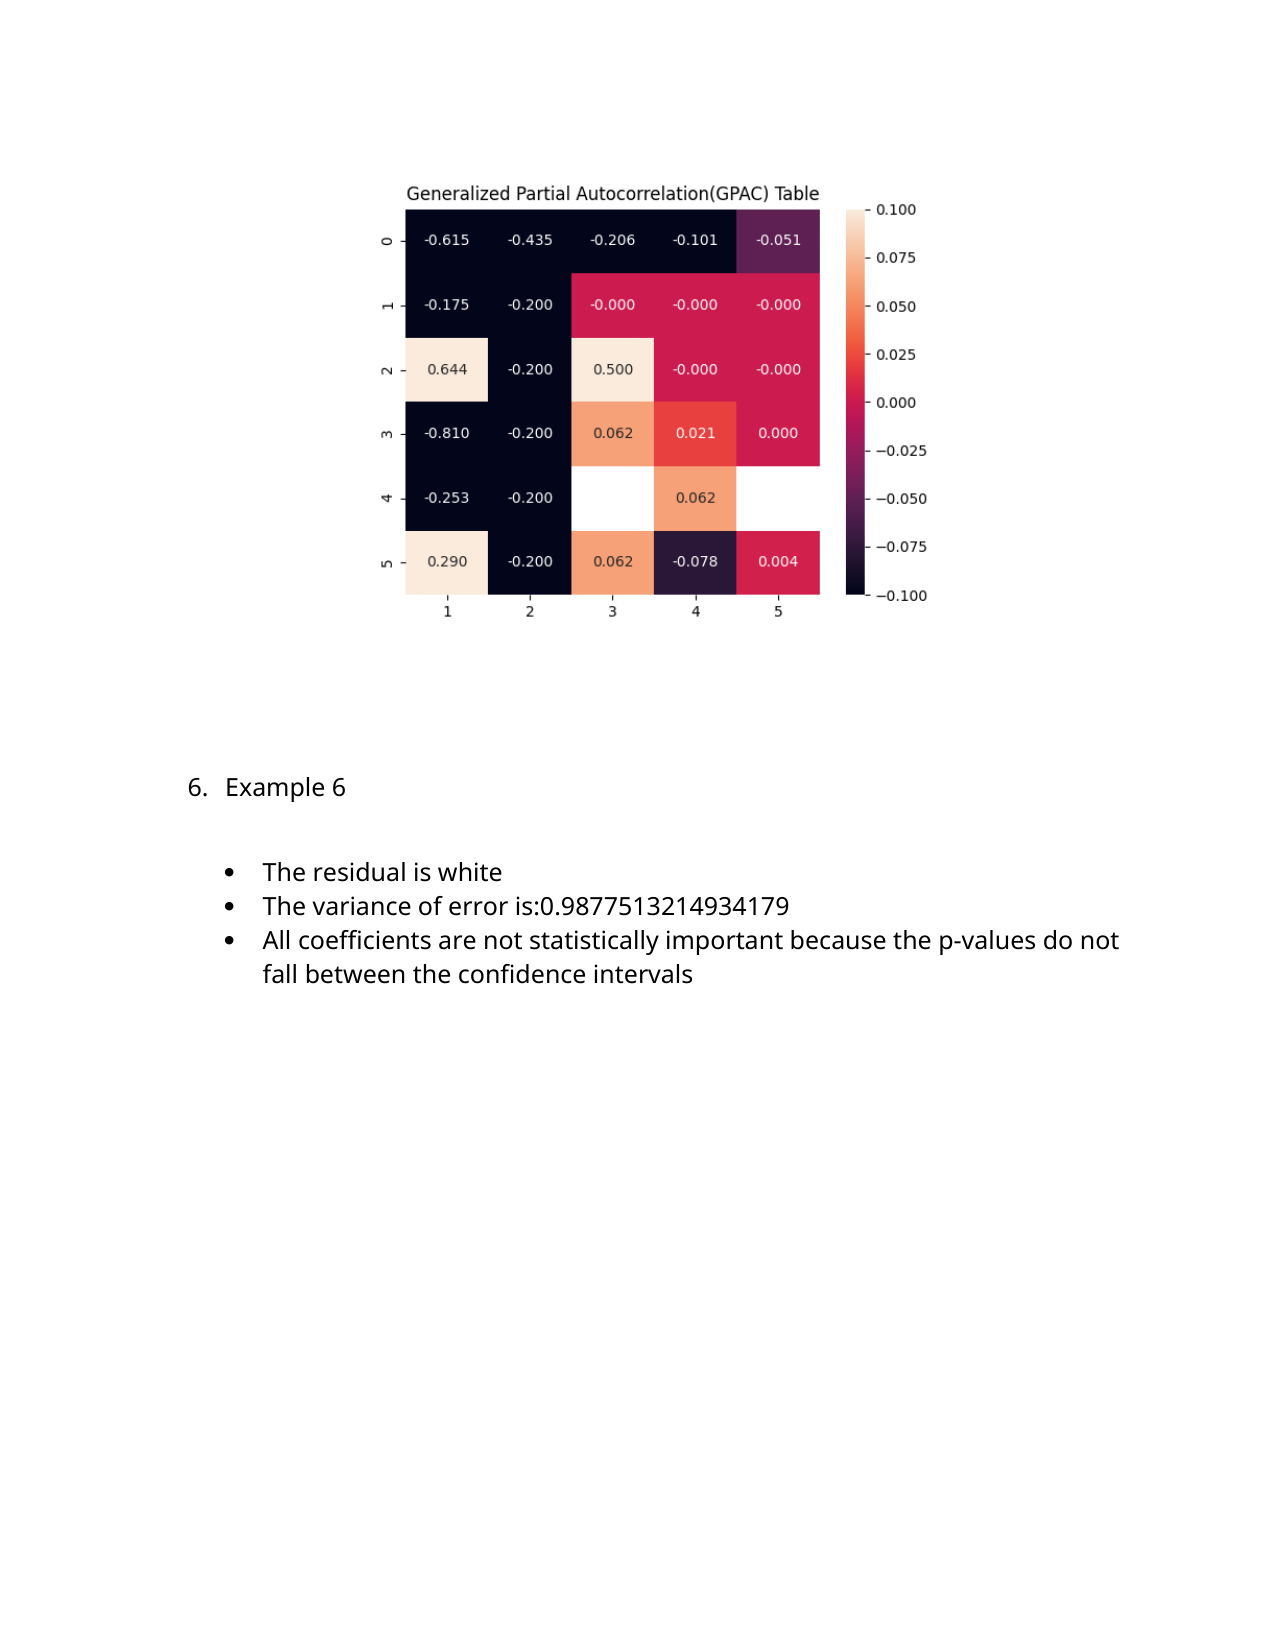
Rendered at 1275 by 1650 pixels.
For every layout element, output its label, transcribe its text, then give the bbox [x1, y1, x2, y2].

list The variance of error is:0.9877513214934179 [225, 888, 1125, 922]
list Example 6 [187, 770, 1125, 804]
list The residual is white [225, 854, 1125, 888]
picture [322, 150, 990, 650]
list All coefficients are not statistically important because the p-values do not fall between the confidence intervals [225, 922, 1125, 990]
